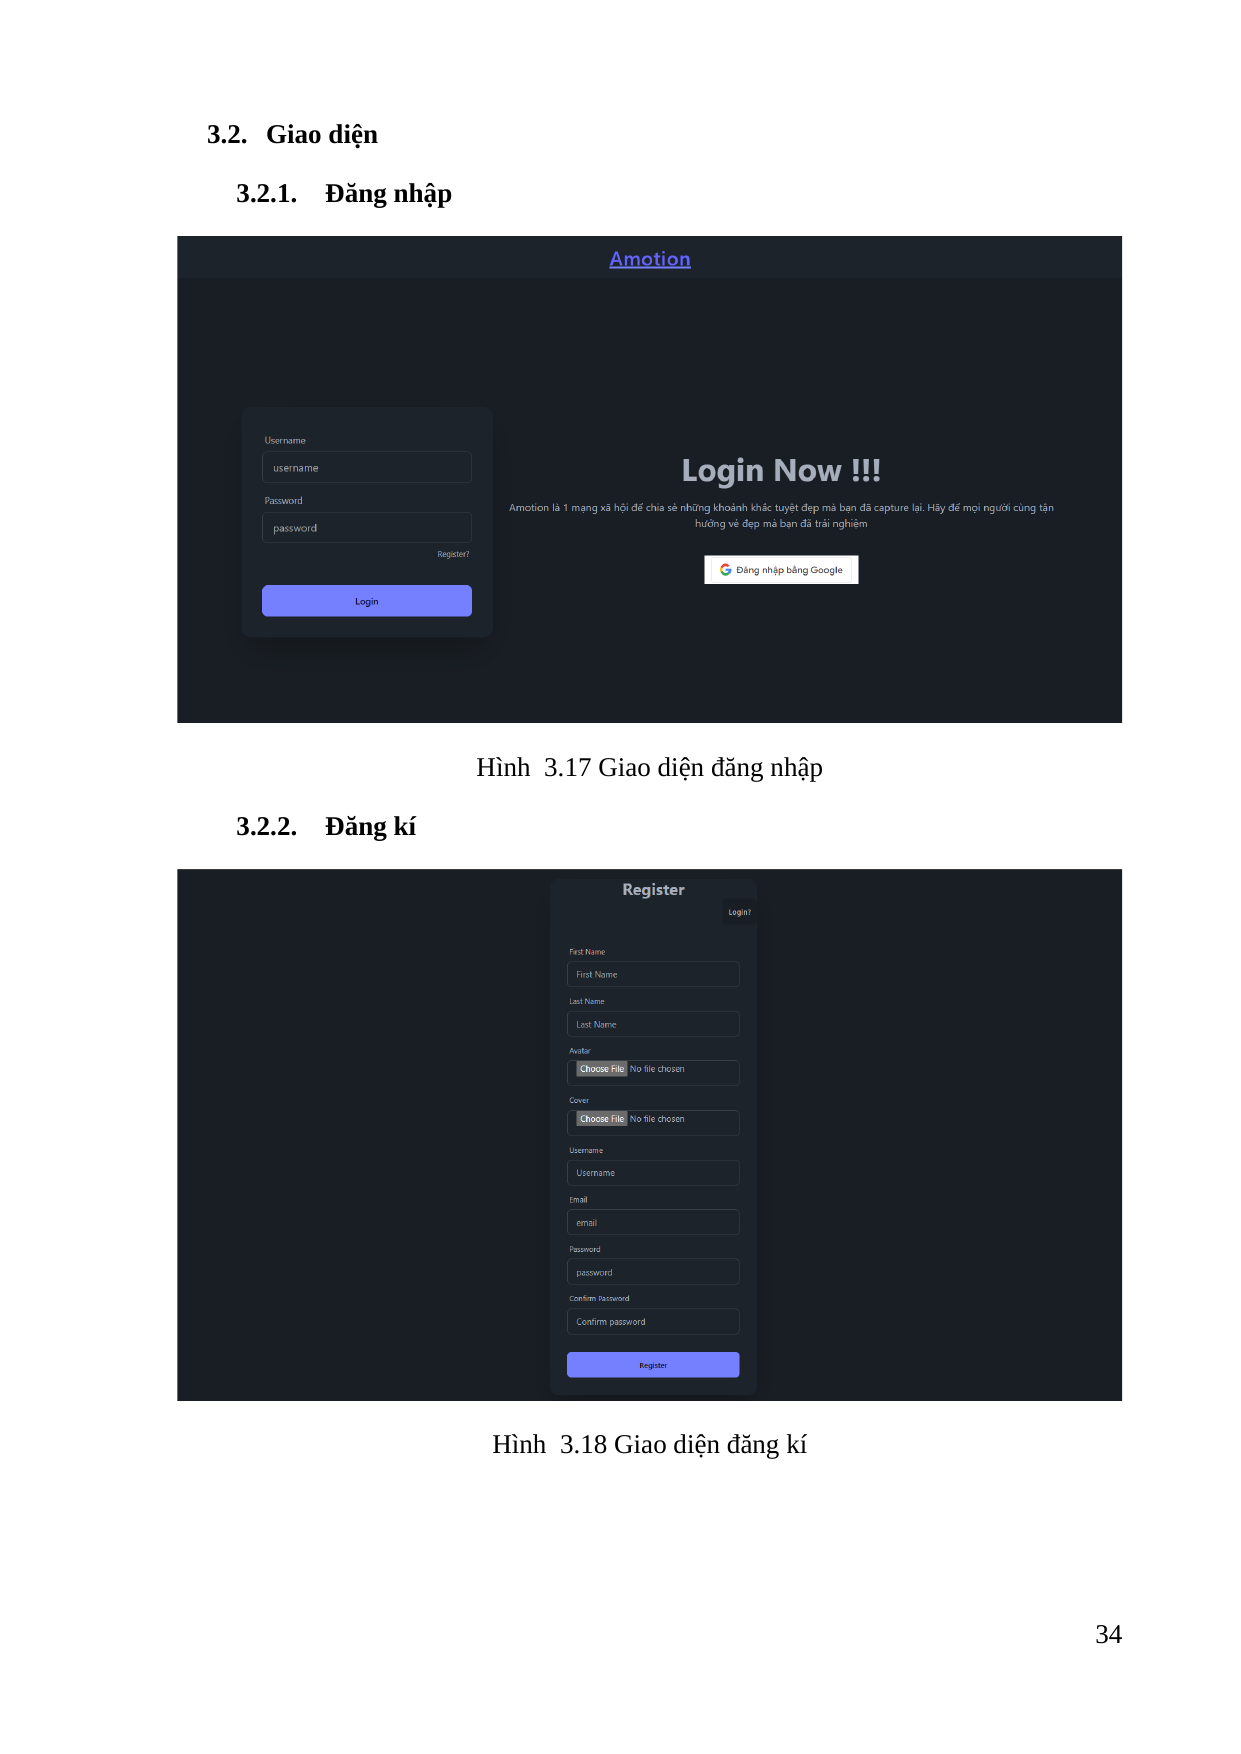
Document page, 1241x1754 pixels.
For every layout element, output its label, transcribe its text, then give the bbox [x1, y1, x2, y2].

picture [177, 869, 1123, 1401]
subtitle Đăng nhập [236, 177, 1122, 208]
picture [177, 236, 1123, 723]
subtitle Giao diện [207, 118, 1122, 149]
subtitle Đăng kí [236, 810, 1122, 841]
